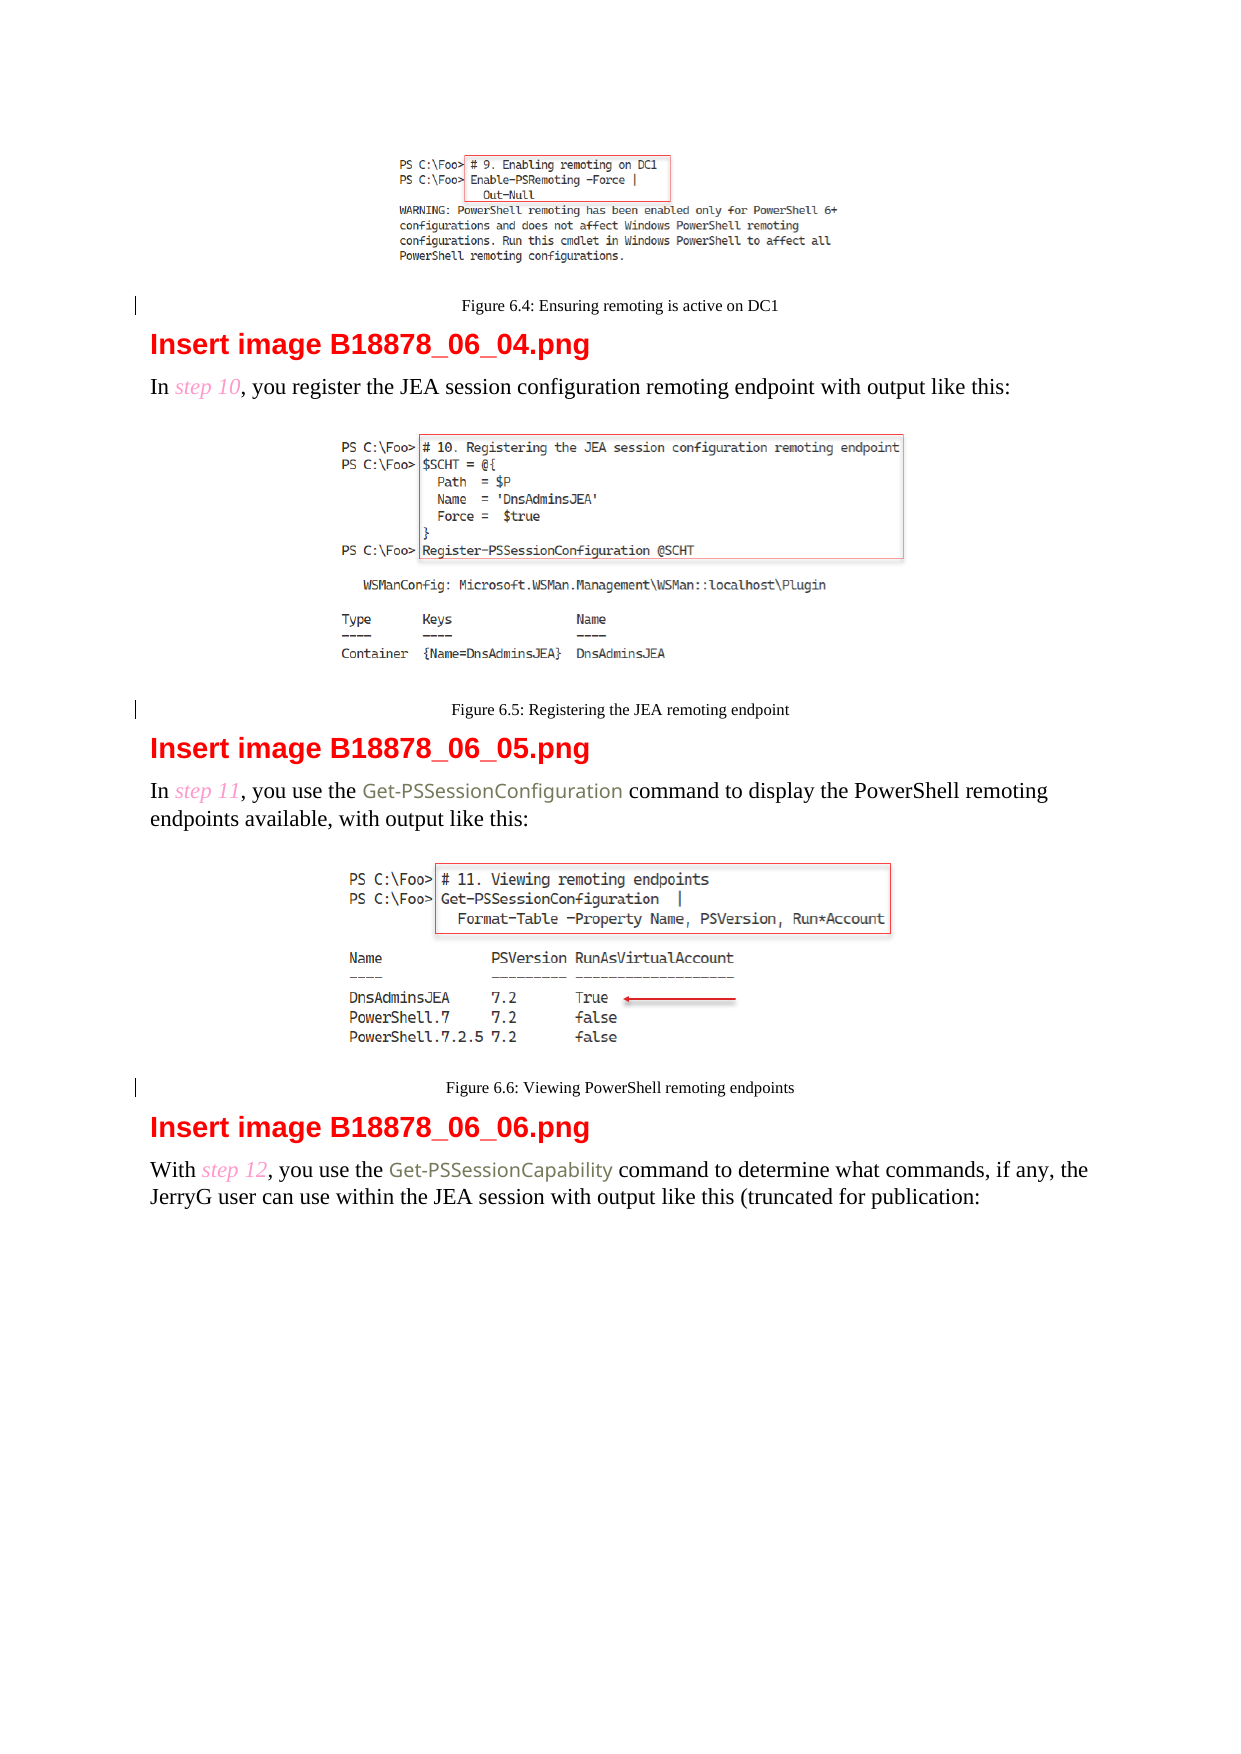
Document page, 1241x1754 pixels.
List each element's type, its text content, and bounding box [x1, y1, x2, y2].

picture [389, 150, 852, 271]
text Figure 6.5: Registering the JEA remoting endpoint [150, 700, 1090, 719]
picture [338, 856, 902, 1054]
picture [333, 424, 908, 675]
text Figure 6.6: Viewing PowerShell remoting endpoints [150, 1078, 1090, 1097]
text In step 11, you use the Get-PSSessionConfiguration command to display the PowerShell remoting endpoints available, with output like this: [150, 777, 1090, 831]
text Insert image B18878_06_06.png [150, 1110, 1090, 1143]
text With step 12, you use the Get-PSSessionCapability command to determine what commands, if any, the JerryG user can use within the JEA session with output like this (truncated for publication: [150, 1156, 1090, 1209]
text Figure 6.4: Ensuring remoting is active on DC1 [150, 296, 1090, 315]
text Insert image B18878_06_05.png [150, 731, 1090, 765]
text In step 10, you register the JEA session configuration remoting endpoint with output like this: [150, 373, 1090, 400]
text Insert image B18878_06_04.png [150, 327, 1090, 361]
